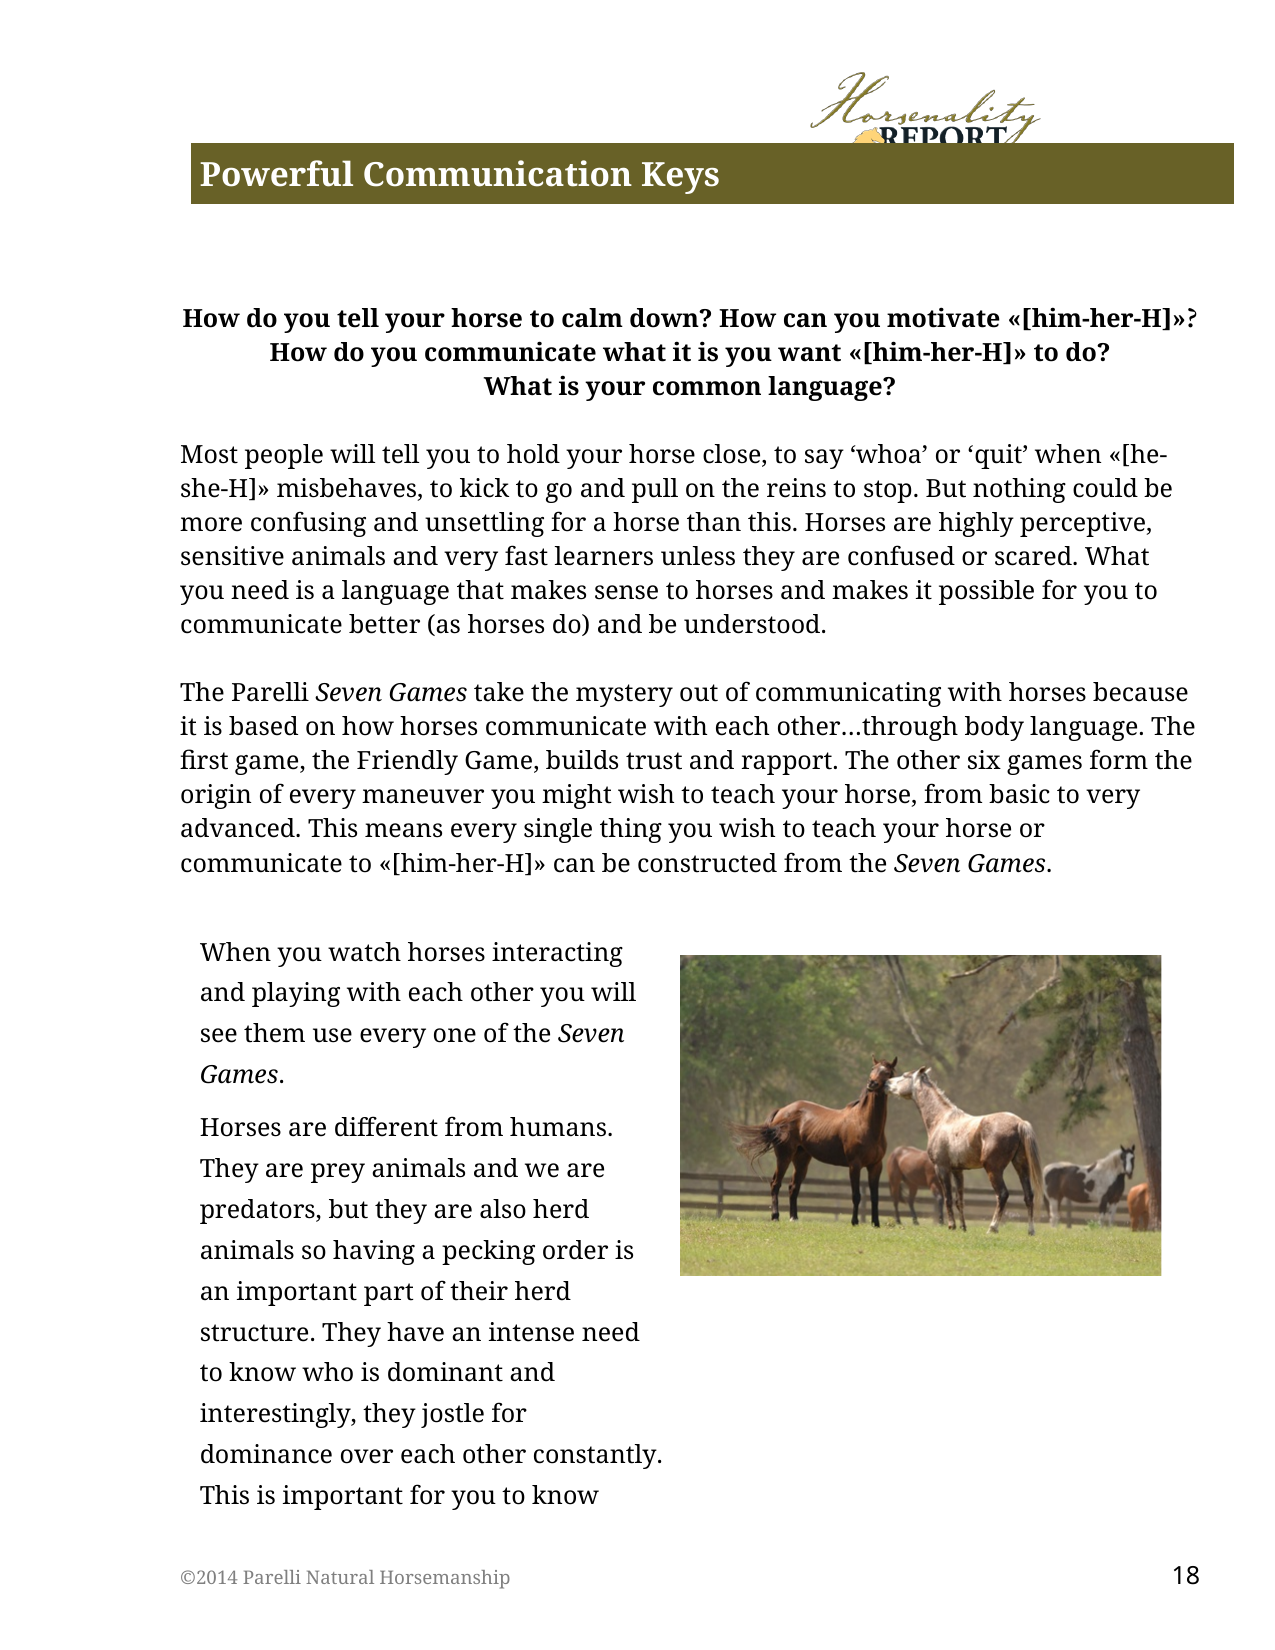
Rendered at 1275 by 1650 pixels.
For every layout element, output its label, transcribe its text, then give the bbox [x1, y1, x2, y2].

text What is your common language? [180, 368, 1200, 402]
text The Parelli Seven Games take the mystery out of communicating with horses because it is based on how horses communicate with each other…through body language. The first game, the Friendly Game, builds trust and rapport. The other six games form the origin of every maneuver you might wish to teach your horse, from basic to very advanced. This means every single thing you wish to teach your horse or communicate to «[him-her-H]» can be constructed from the Seven Games. [180, 675, 1200, 879]
table_header [672, 913, 1211, 1535]
text How do you communicate what it is you want «[him-her-H]» to do? [180, 334, 1200, 368]
text Most people will tell you to hold your horse close, to say ‘whoa’ or ‘quit’ when «[he-she-H]» misbehaves, to kick to go and pull on the reins to stop. But nothing could be more confusing and unsettling for a horse than this. Horses are highly perceptive, sensitive animals and very fast learners unless they are confused or scared. What you need is a language that makes sense to horses and makes it possible for you to communicate better (as horses do) and be understood. [180, 436, 1200, 641]
table_header Powerful Communication Keys [191, 143, 1234, 204]
text How do you tell your horse to calm down? How can you motivate «[him-her-H]»? [180, 298, 1200, 334]
picture [680, 955, 1162, 1276]
picture [803, 68, 1042, 143]
